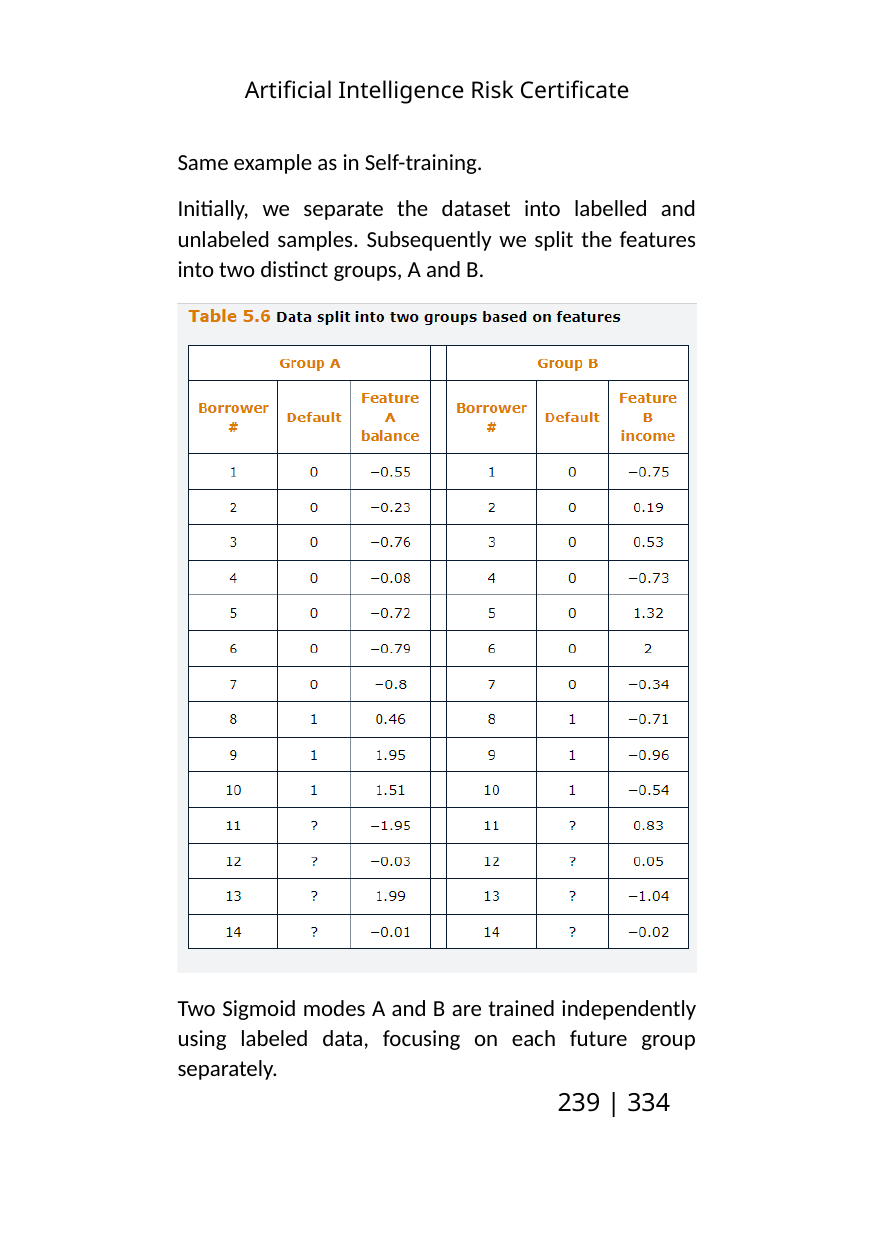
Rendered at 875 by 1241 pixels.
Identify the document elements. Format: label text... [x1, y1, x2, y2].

text Same example as in Self-training. [177, 148, 697, 176]
picture [177, 301, 697, 975]
text Initially, we separate the dataset into labelled and unlabeled samples. Subsequently we split the features into two distinct groups, A and B. [177, 194, 697, 283]
text Two Sigmoid modes A and B are trained independently using labeled data, focusing on each future group separately. [177, 994, 697, 1082]
